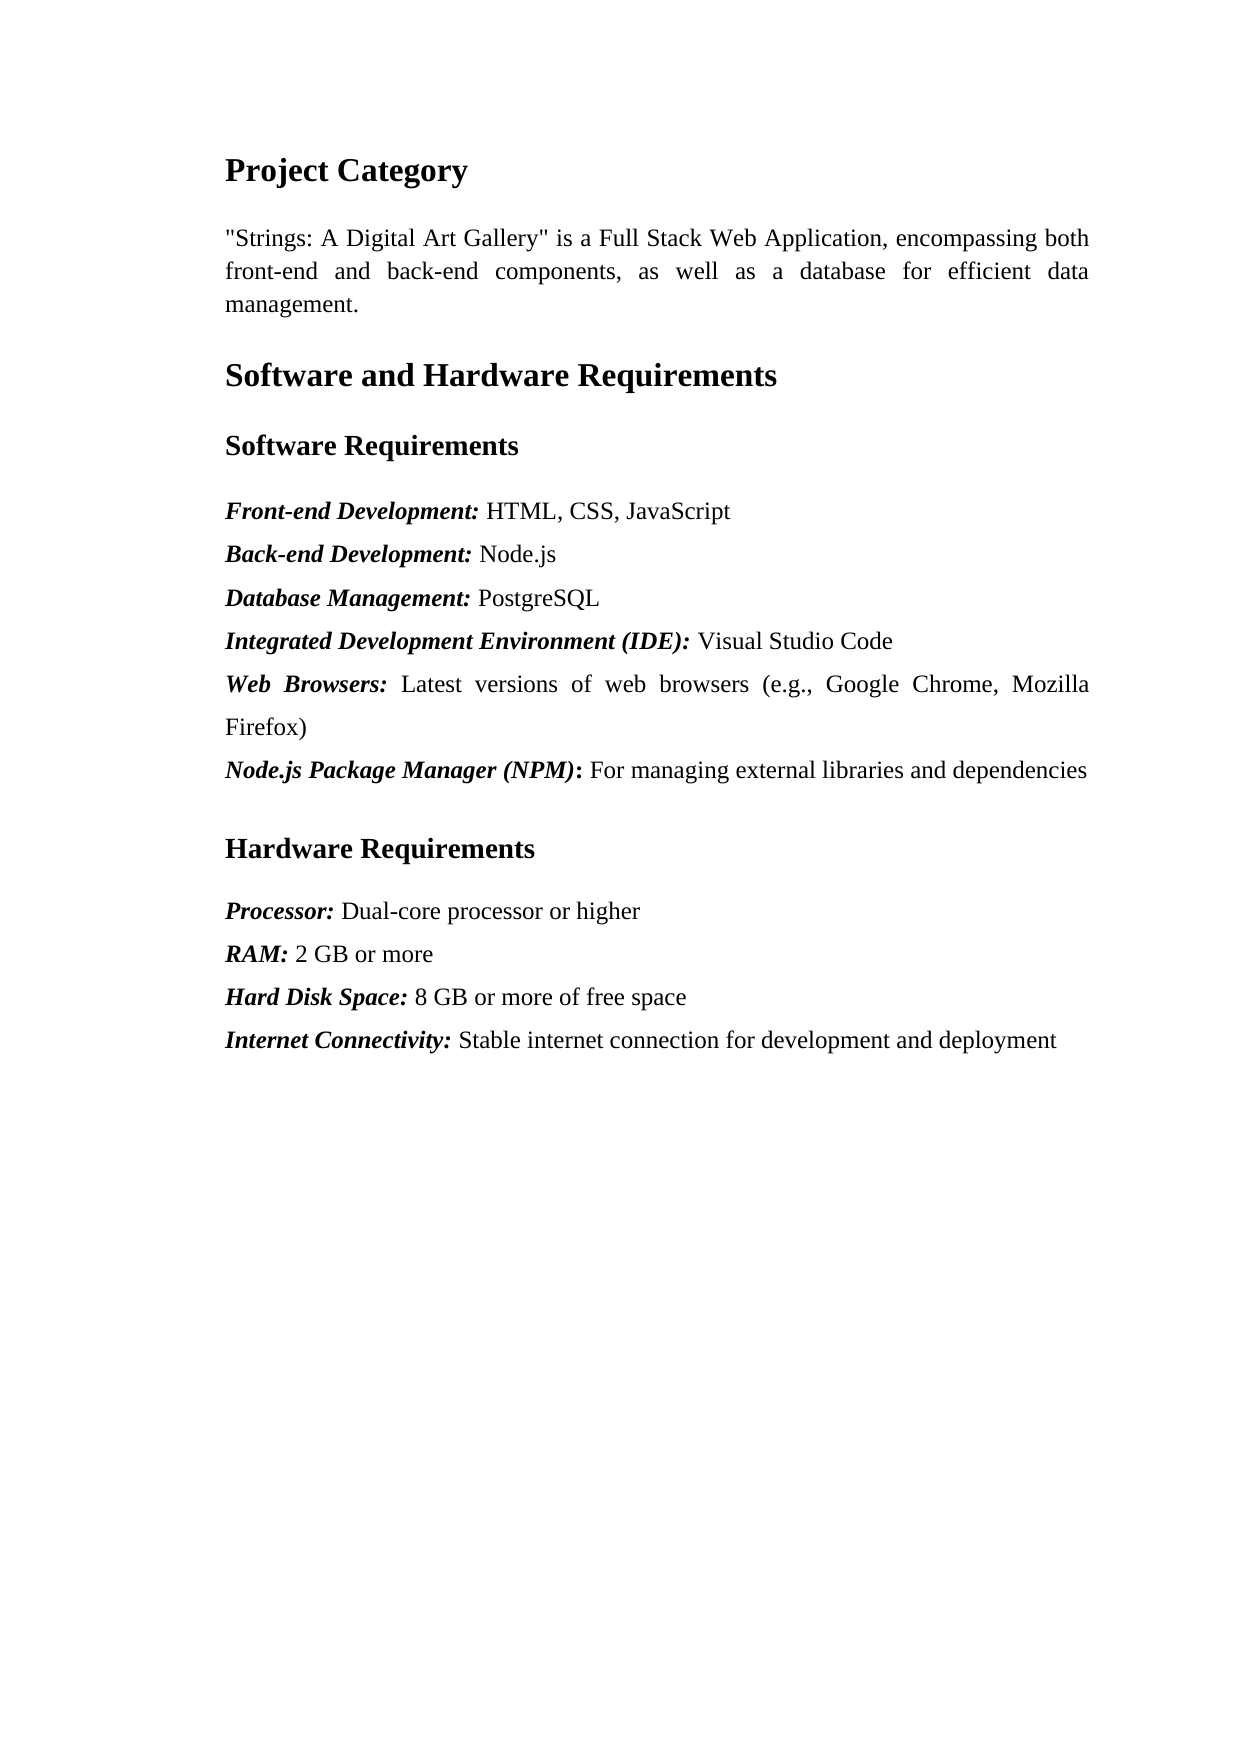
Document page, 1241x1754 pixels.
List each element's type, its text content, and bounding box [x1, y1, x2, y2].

text Node.js Package Manager (NPM): For managing external libraries and dependencies [225, 755, 1090, 784]
text Hard Disk Space: 8 GB or more of free space [225, 982, 1090, 1011]
text Processor: Dual-core processor or higher [225, 896, 1090, 925]
text Front-end Development: HTML, CSS, JavaScript [225, 496, 1090, 525]
text RAM: 2 GB or more [225, 939, 1090, 968]
text Integrated Development Environment (IDE): Visual Studio Code [225, 626, 1090, 654]
text Internet Connectivity: Stable internet connection for development and deployment [225, 1026, 1090, 1054]
text Project Category [225, 150, 1090, 188]
text Web Browsers: Latest versions of web browsers (e.g., Google Chrome, Mozilla Firefox) [225, 669, 1090, 741]
text Back-end Development: Node.js [225, 539, 1090, 568]
text Hardware Requirements [225, 831, 1090, 865]
text Software Requirements [225, 428, 1090, 461]
text Database Management: PostgreSQL [225, 583, 1090, 611]
text "Strings: A Digital Art Gallery" is a Full Stack Web Application, encompassing both front-end and back-end components, as well as a database for efficient data management. [225, 223, 1090, 318]
text Software and Hardware Requirements [225, 355, 1090, 393]
